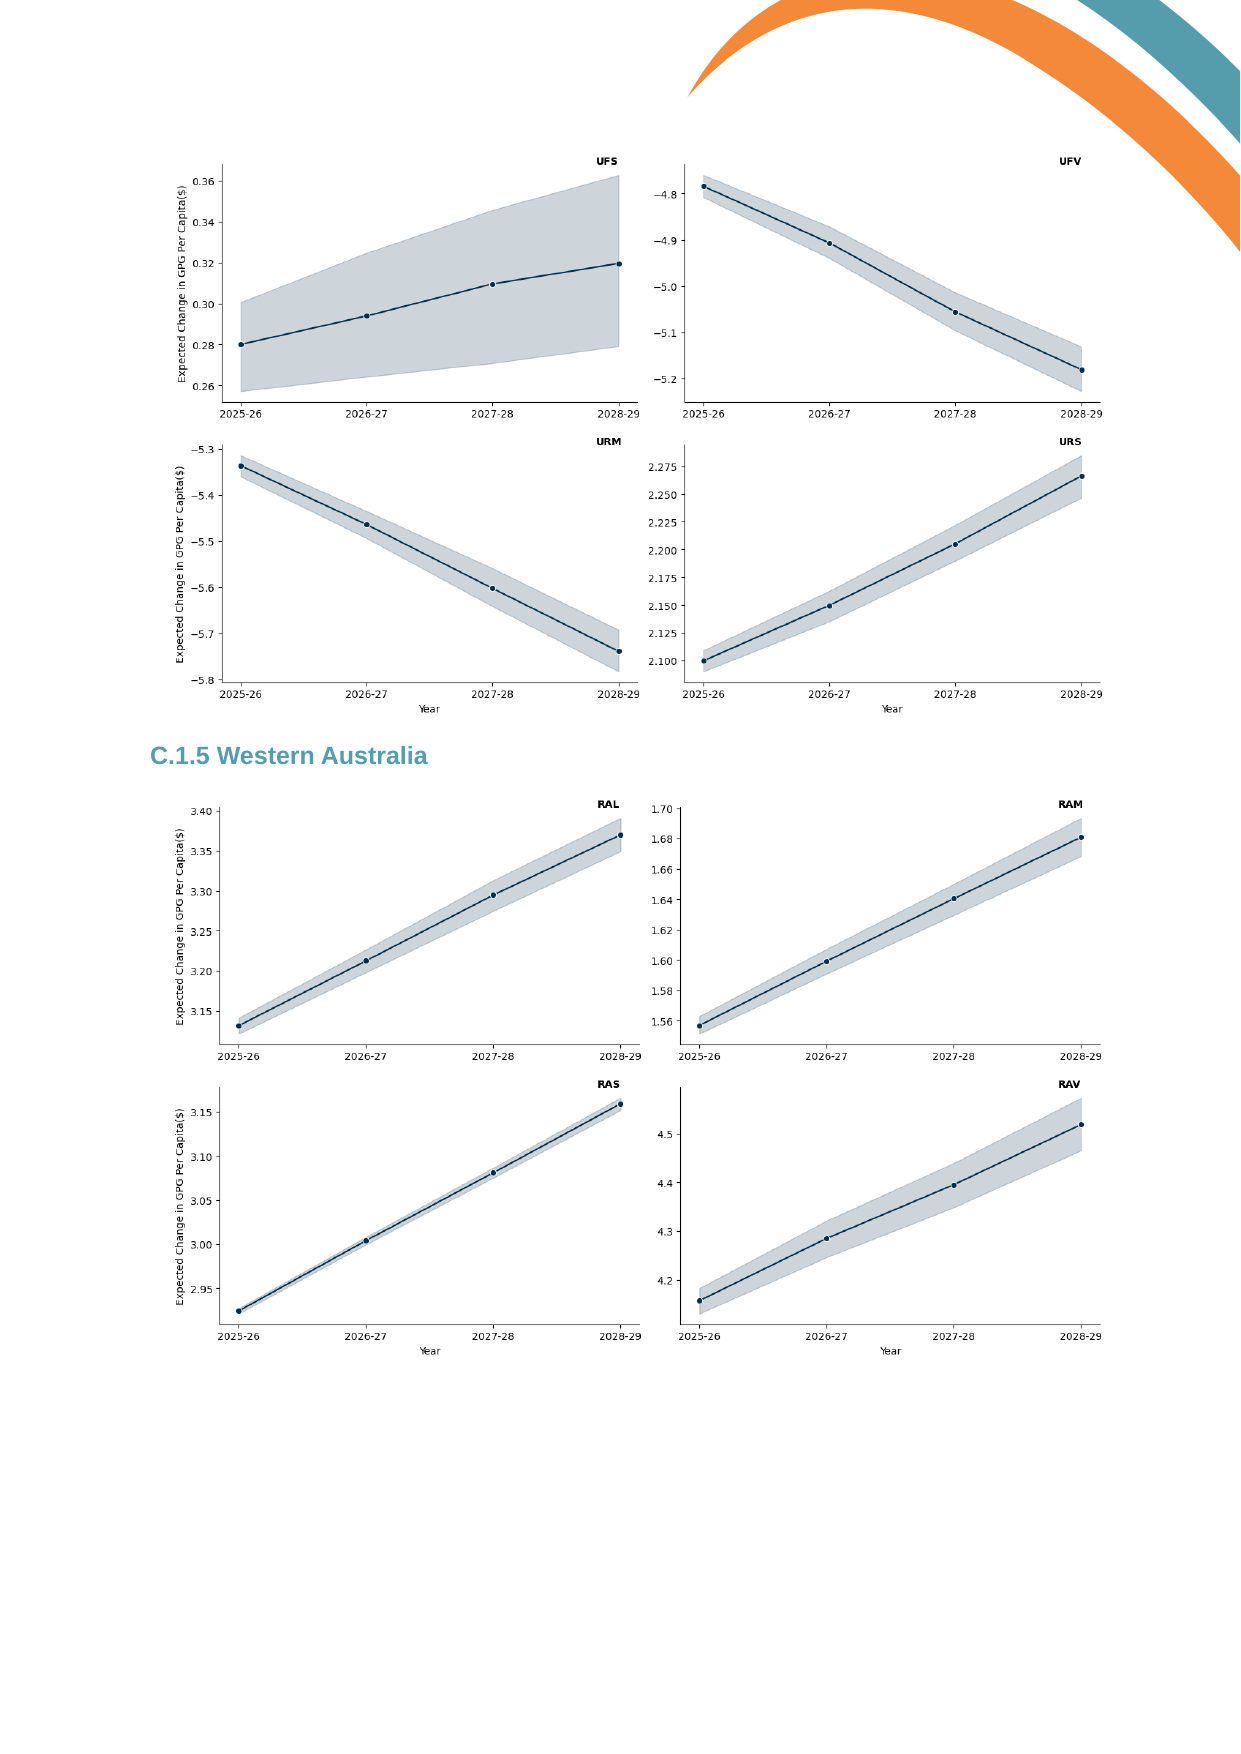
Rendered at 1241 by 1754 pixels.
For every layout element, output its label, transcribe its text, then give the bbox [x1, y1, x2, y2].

picture [19, 0, 1241, 721]
subtitle C.1.5 Western Australia [150, 741, 1090, 770]
picture [168, 792, 1109, 1363]
